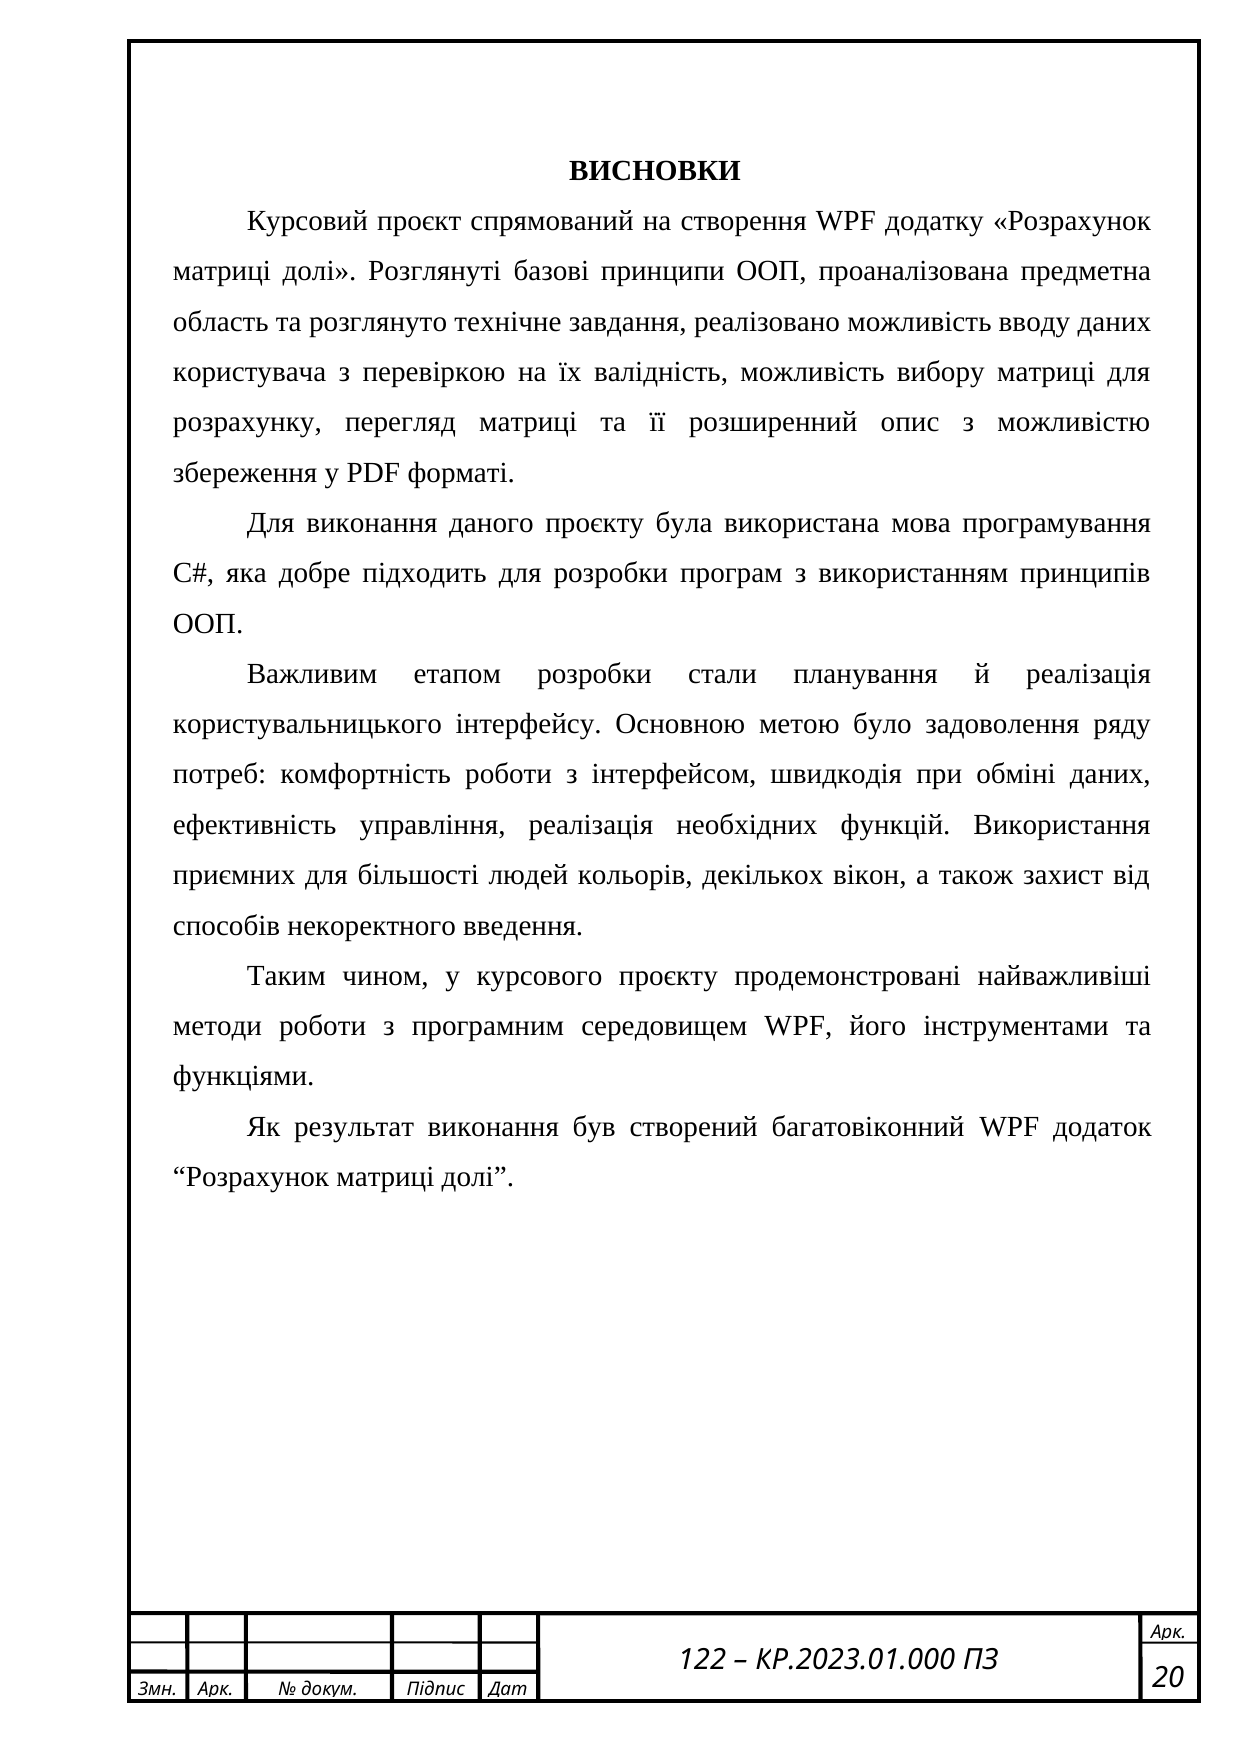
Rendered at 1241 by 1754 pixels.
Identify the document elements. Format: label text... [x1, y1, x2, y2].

text Курсовий проєкт спрямований на створення WPF додатку «Розрахунок матриці долі». Розглянуті базові принципи ООП, проаналізована предметна область та розглянуто технічне завдання, реалізовано можливість вводу даних користувача з перевіркою на їх валідність, можливість вибору матриці для розрахунку, перегляд матриці та її розширенний опис з можливістю збереження у PDF форматі. [173, 203, 1152, 488]
text ВИСНОВКИ [187, 153, 1122, 186]
text Для виконання даного проєкту була використана мова програмування C#, яка добре підходить для розробки програм з використанням принципів ООП. [173, 505, 1152, 639]
text Важливим етапом розробки стали планування й реалізація користувальницького інтерфейсу. Основною метою було задоволення ряду потреб: комфортність роботи з інтерфейсом, швидкодія при обміні даних, ефективність управління, реалізація необхідних функцій. Використання приємних для більшості людей кольорів, декількох вікон, а також захист від способів некоректного введення. [173, 656, 1152, 941]
text Як результат виконання був створений багатовіконний WPF додаток “Розрахунок матриці долі”. [173, 1109, 1152, 1193]
text Таким чином, у курсового проєкту продемонстровані найважливіші методи роботи з програмним середовищем WPF, його інструментами та функціями. [173, 958, 1152, 1092]
